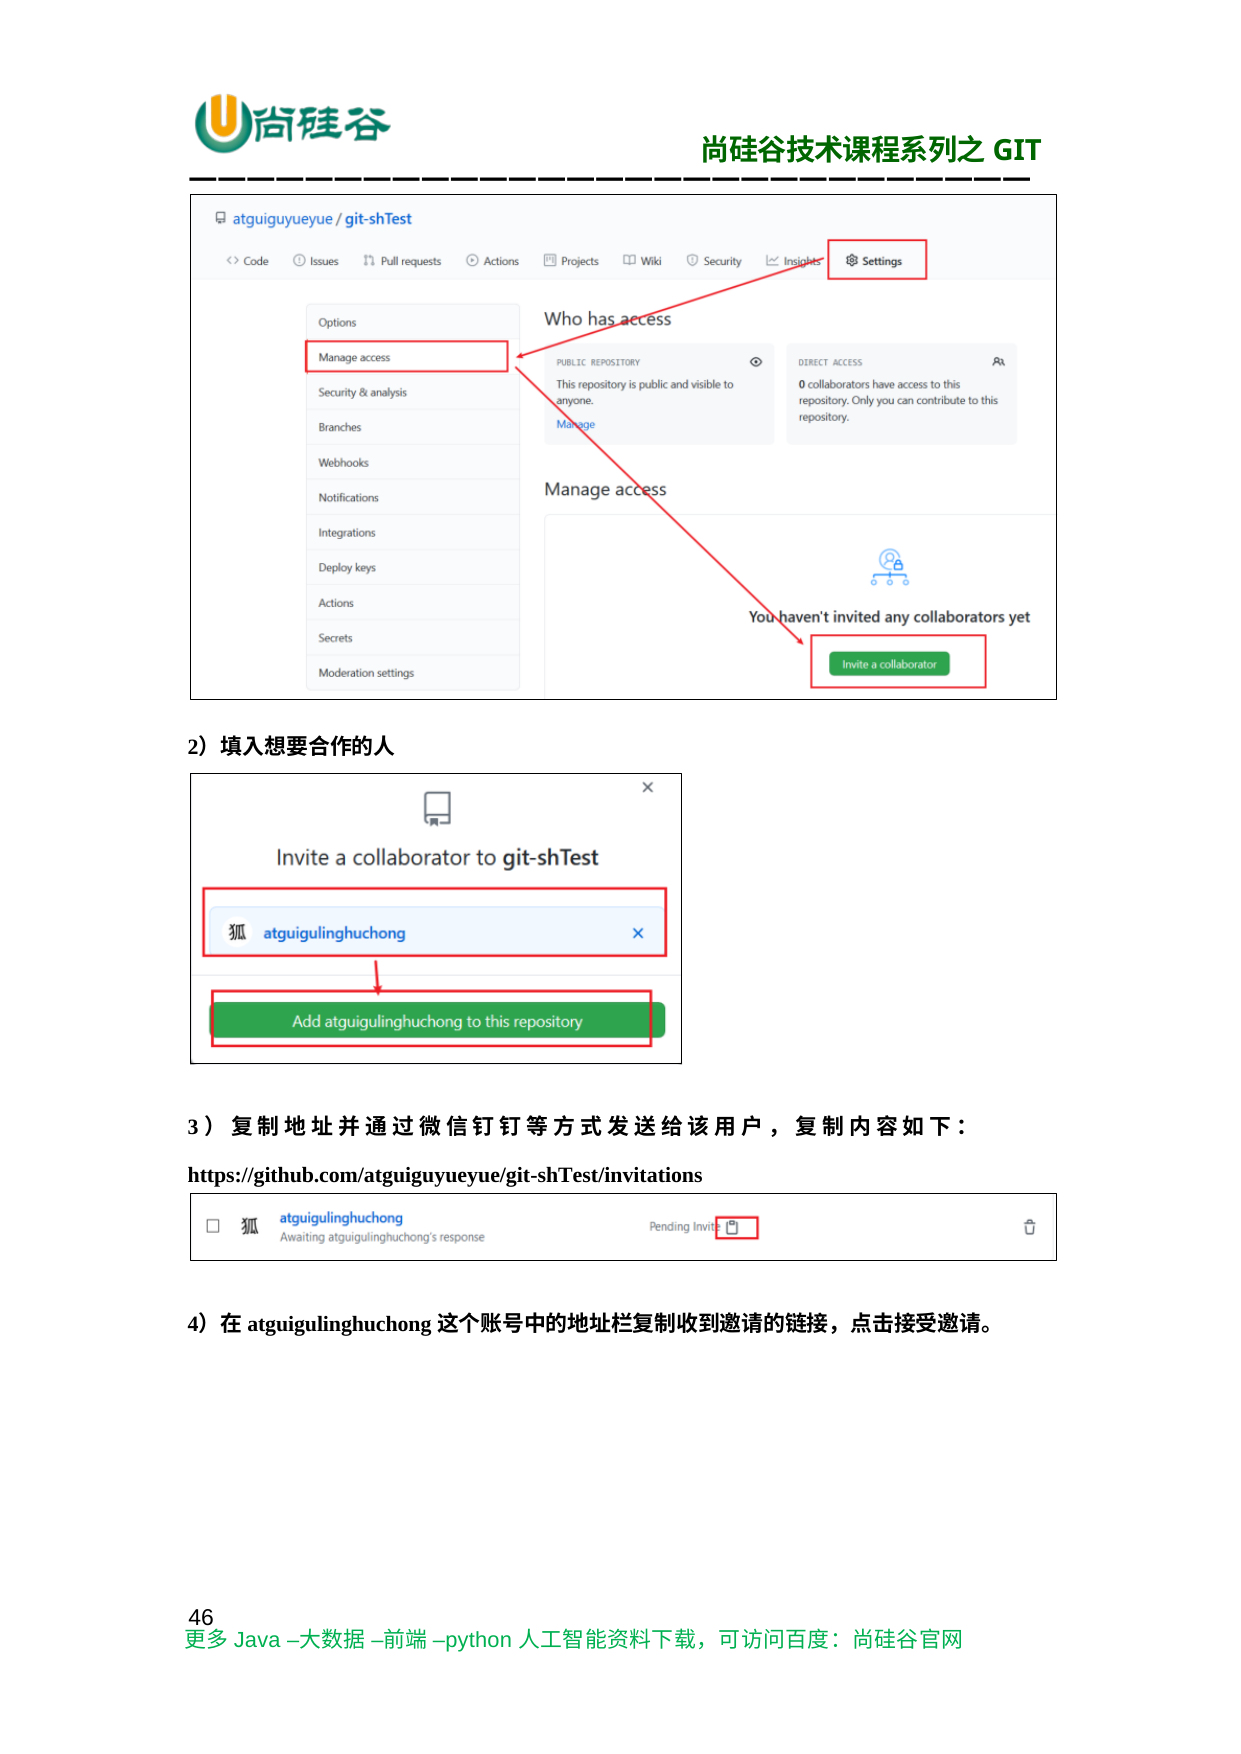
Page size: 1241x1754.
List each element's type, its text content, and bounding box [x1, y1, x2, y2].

text 2）填入想要合作的人 [187, 731, 1072, 761]
text 3 ） 复 制 地 址 并 通 过 微 信 钉 钉 等 方 式 发 送 给 该 用 户 ， 复 制 内 容 如 下 ：https://github.com/atguiguyueyue/git-shTest/invitations [187, 1109, 1053, 1187]
picture [190, 773, 683, 1065]
text 4）在 atguigulinghuchong 这个账号中的地址栏复制收到邀请的链接，点击接受邀请。 [187, 1306, 1072, 1337]
picture [190, 1193, 1058, 1262]
picture [187, 88, 396, 159]
picture [191, 195, 1056, 699]
picture [191, 1194, 1056, 1260]
picture [191, 774, 681, 1063]
